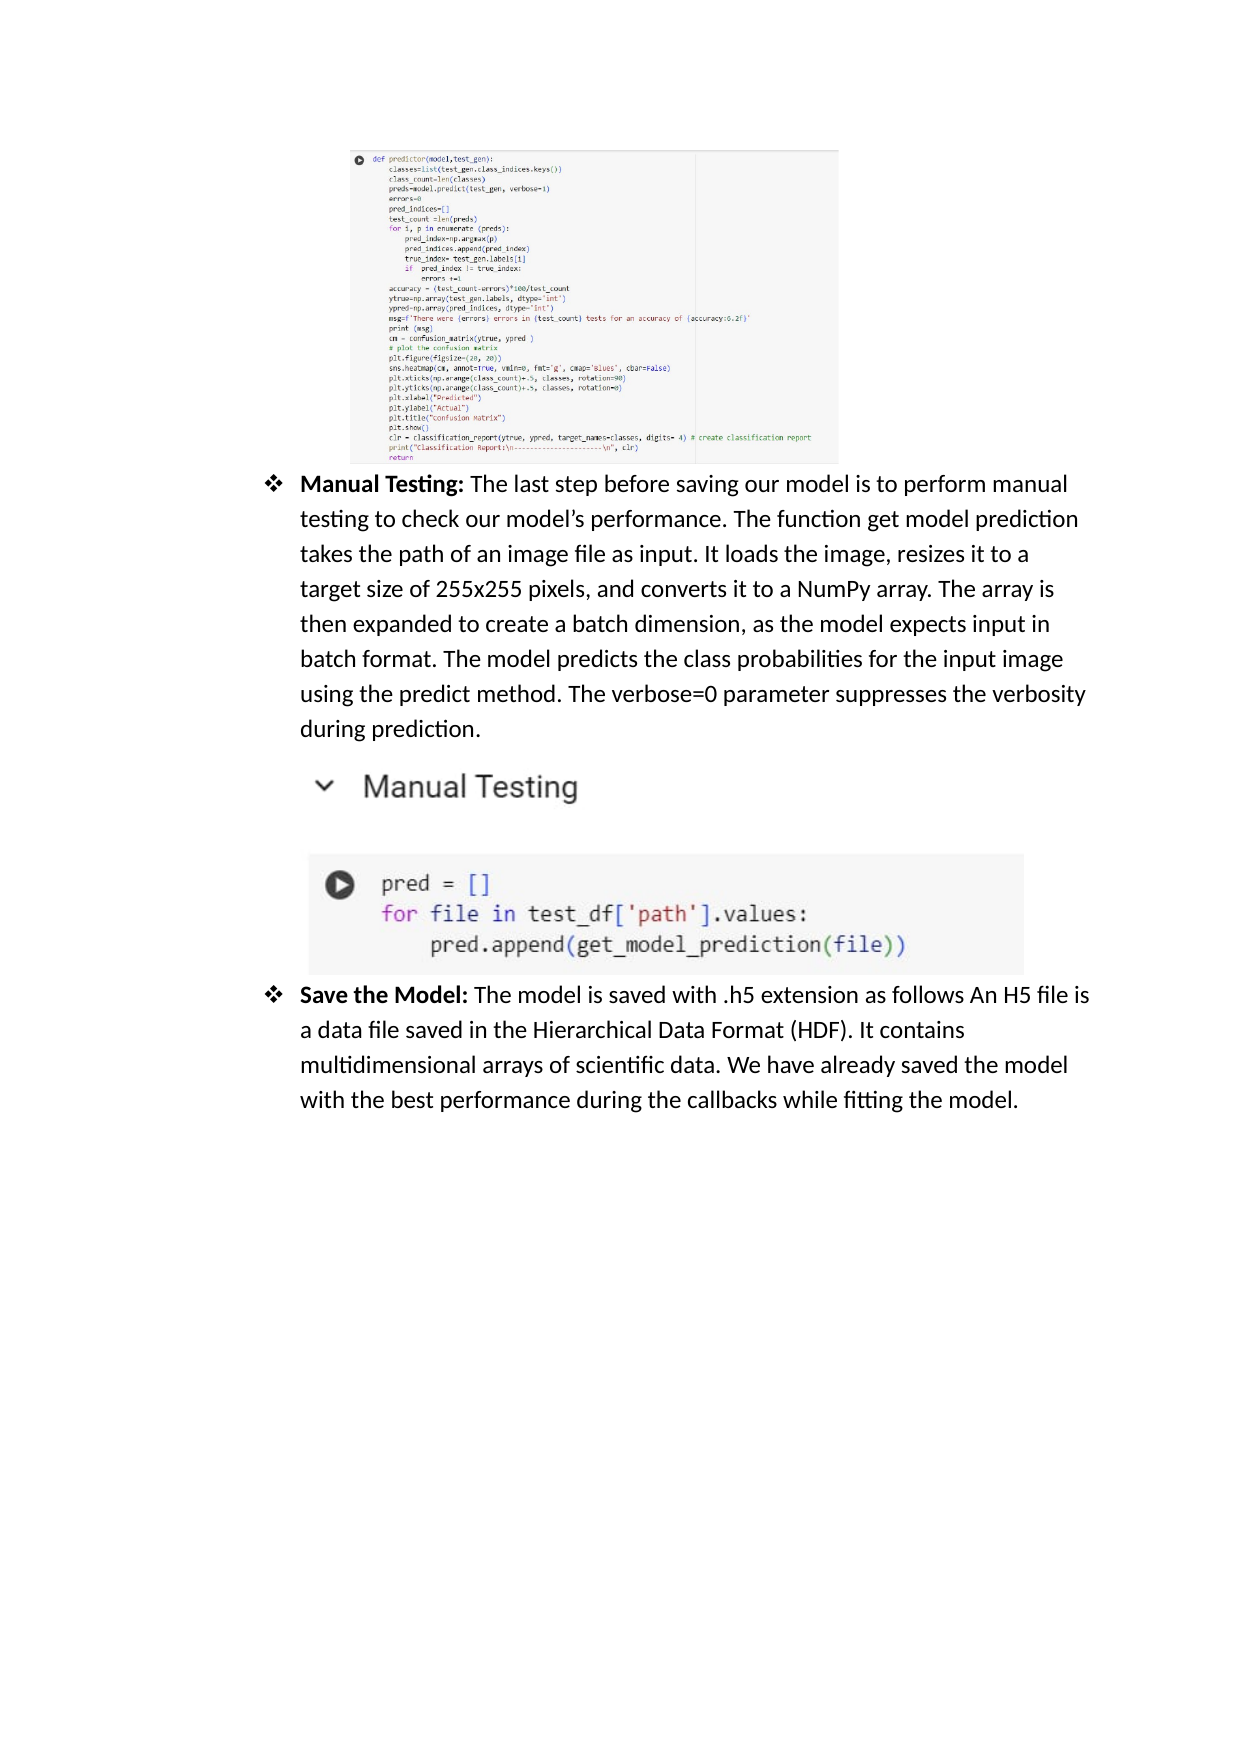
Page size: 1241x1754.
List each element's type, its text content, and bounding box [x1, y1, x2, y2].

picture [300, 748, 1024, 975]
list Save the Model: The model is saved with .h5 extension as follows An H5 file is a data file saved in the Hierarchical Data Format (HDF). It contains multidimensional arrays of scientific data. We have already saved the model [262, 979, 1090, 1079]
picture [350, 150, 839, 464]
list with the best performance during the callbacks while fitting the model. [300, 1084, 1090, 1114]
list Manual Testing: The last step before saving our model is to perform manual testing to check our model’s performance. The function get model prediction takes the path of an image file as input. It loads the image, resizes it to a target size of 255x255 pixels, and converts it to a NumPy array. The array is then expanded to create a batch dimension, as the model expects input in batch format. The model predicts the class probabilities for the input image using the predict method. The verbose=0 parameter suppresses the verbosity during prediction. [262, 468, 1090, 744]
